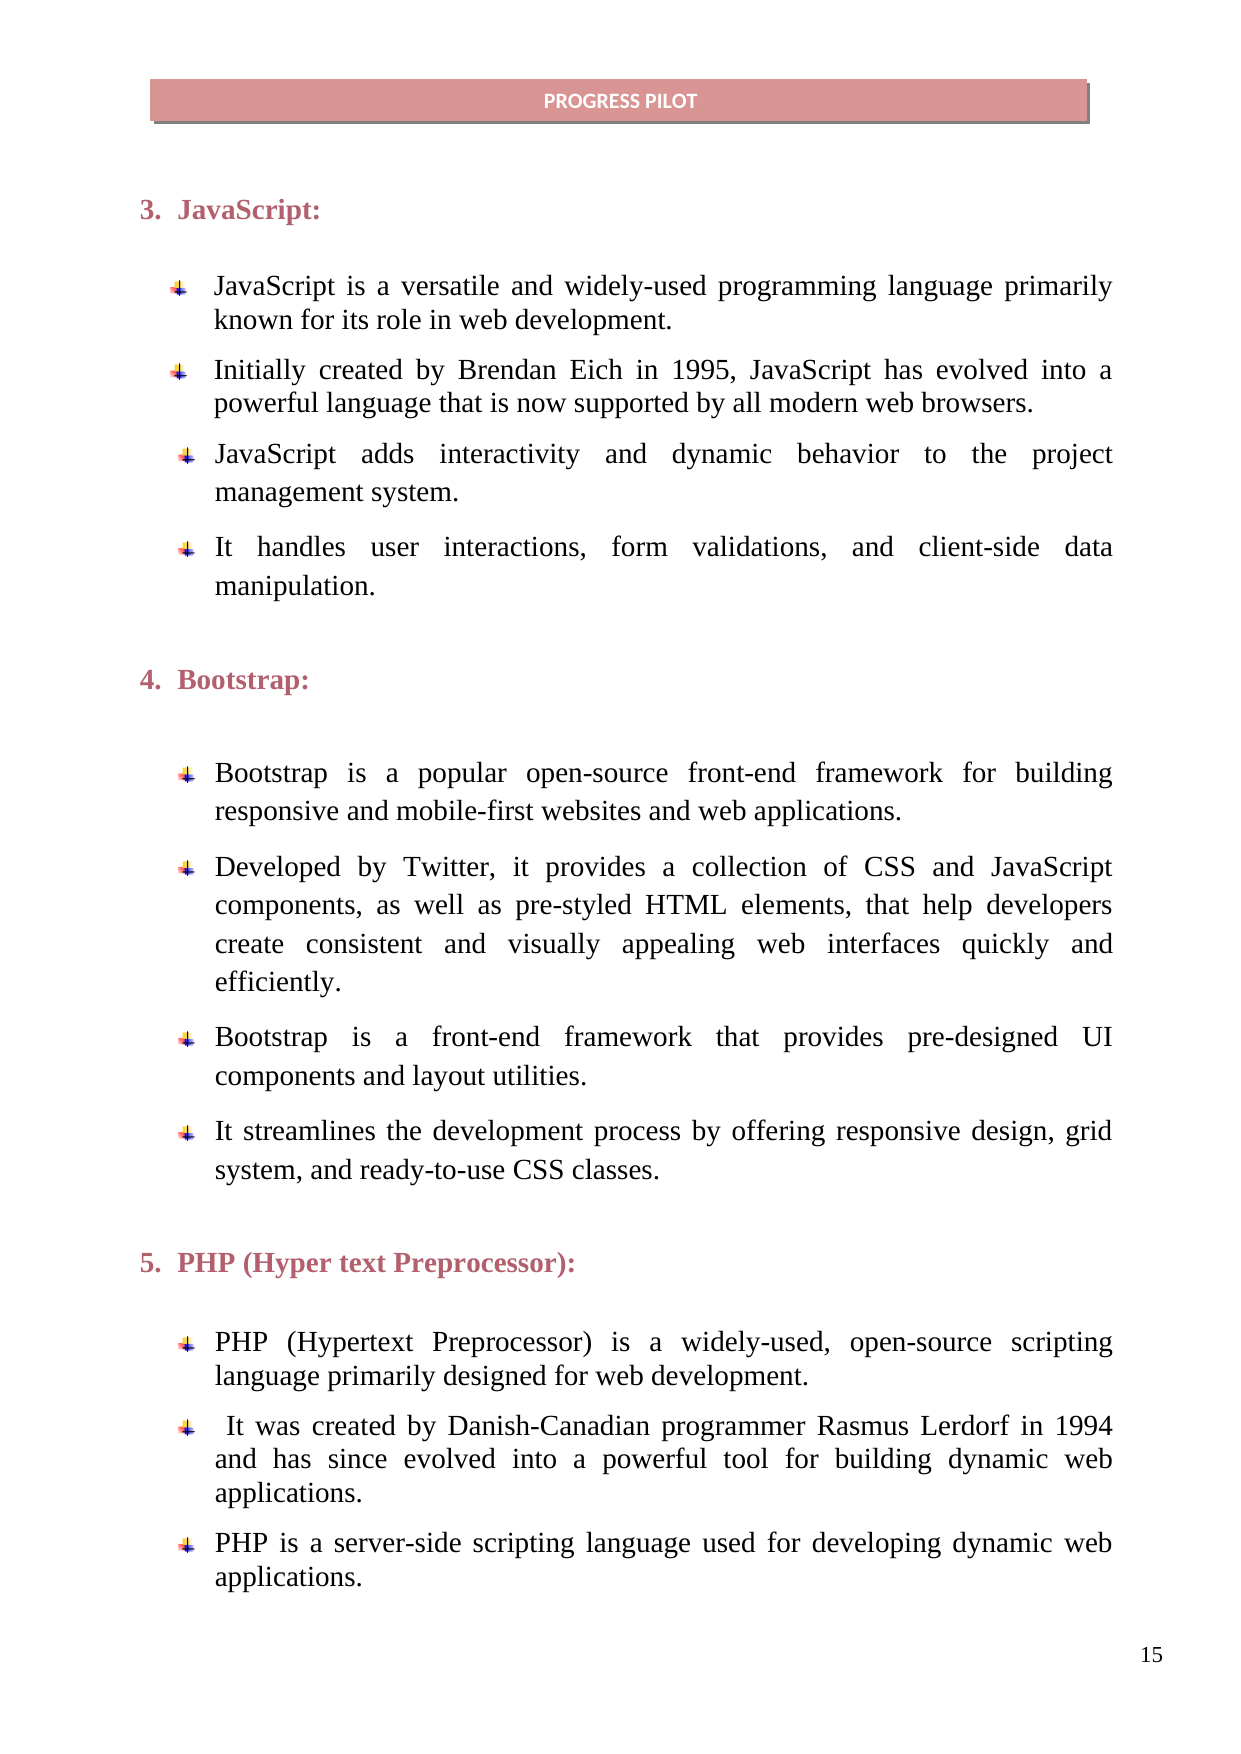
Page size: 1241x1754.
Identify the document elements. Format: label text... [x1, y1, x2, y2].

list JavaScript: [139, 192, 1114, 225]
picture [170, 279, 187, 296]
picture [178, 1536, 195, 1553]
picture [178, 765, 195, 783]
list PHP (Hypertext Preprocessor) is a widely-used, open-source scripting language primarily designed for web development. [177, 1324, 1114, 1391]
list Bootstrap is a front-end framework that provides pre-designed UI components and layout utilities. [177, 1019, 1114, 1092]
picture [170, 362, 187, 380]
list Bootstrap is a popular open-source front-end framework for building responsive and mobile-first websites and web applications. [177, 755, 1114, 827]
picture [178, 1124, 195, 1141]
list It was created by Danish-Canadian programmer Rasmus Lerdorf in 1994 and has since evolved into a powerful tool for building dynamic web applications. [177, 1408, 1114, 1509]
picture [178, 1418, 195, 1436]
picture [178, 1030, 195, 1047]
list Developed by Twitter, it provides a collection of CSS and JavaScript components, as well as pre-styled HTML elements, that help developers create consistent and visually appealing web interfaces quickly and efficiently. [177, 849, 1114, 998]
list JavaScript is a versatile and widely-used programming language primarily known for its role in web development. [169, 268, 1114, 335]
list Bootstrap: [139, 662, 1114, 695]
list PHP is a server-side scripting language used for developing dynamic web applications. [177, 1525, 1114, 1592]
picture [178, 446, 195, 464]
list It handles user interactions, form validations, and client-side data manipulation. [177, 529, 1114, 602]
list It streamlines the development process by offering responsive design, grid system, and ready-to-use CSS classes. [177, 1113, 1114, 1185]
picture [178, 540, 195, 557]
list Initially created by Brendan Eich in 1995, JavaScript has evolved into a powerful language that is now supported by all modern web browsers. [169, 352, 1114, 419]
list PHP (Hyper text Preprocessor): [139, 1246, 1114, 1279]
list JavaScript adds interactivity and dynamic behavior to the project management system. [177, 436, 1114, 508]
picture [178, 1335, 195, 1352]
picture [178, 859, 195, 876]
